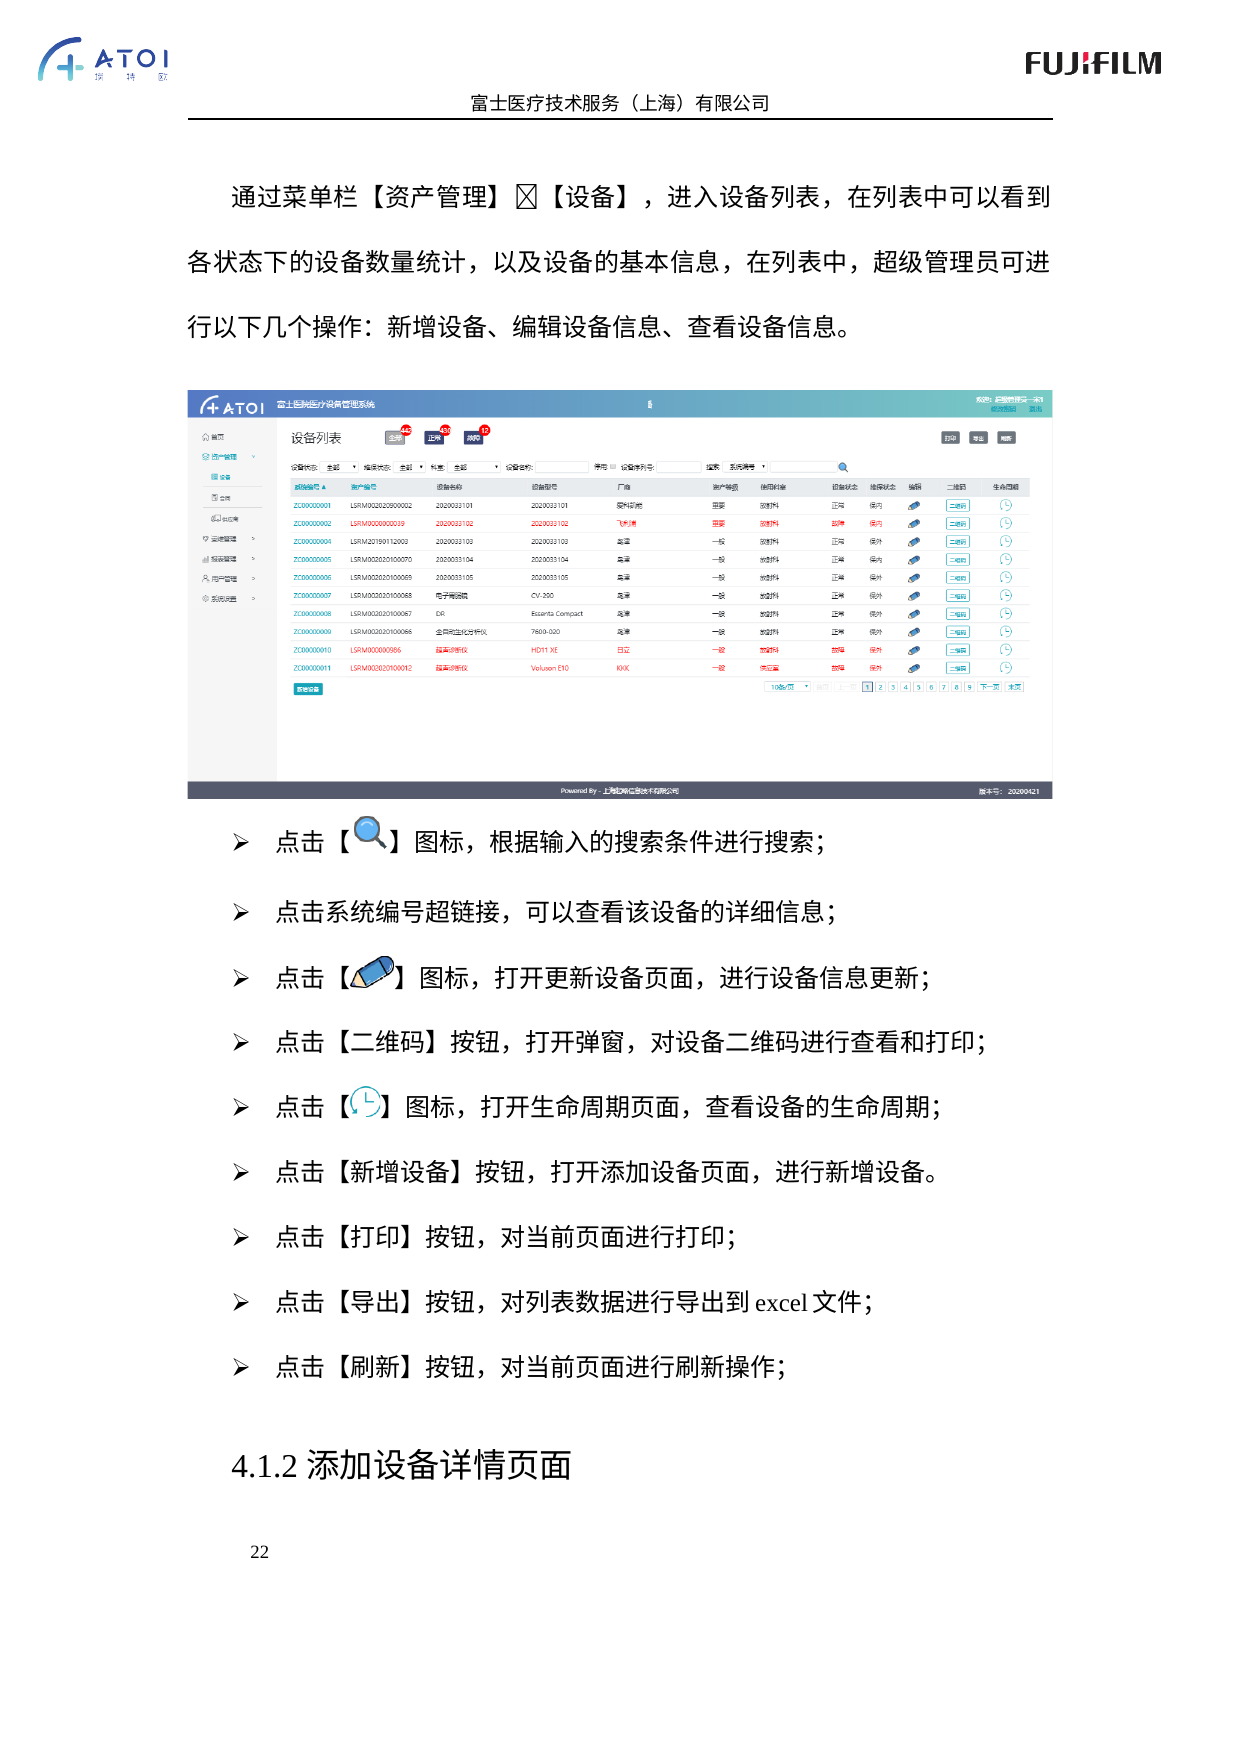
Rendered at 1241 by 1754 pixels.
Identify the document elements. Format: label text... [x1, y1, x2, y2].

list 点击【导出】按钮，对列表数据进行导出到excel文件； [231, 1268, 1053, 1333]
picture [1020, 46, 1166, 80]
list 通过菜单栏【资产管理】【设备】，进入设备列表，在列表中可以看到各状态下的设备数量统计，以及设备的基本信息，在列表中，超级管理员可进行以下几个操作：新增设备、编辑设备信息、查看设备信息。 [187, 163, 1053, 358]
picture [187, 390, 1053, 799]
list 点击【】图标，打开更新设备页面，进行设备信息更新； [231, 943, 1053, 1008]
list 点击【】图标，根据输入的搜索条件进行搜索； [231, 813, 1053, 878]
list 点击系统编号超链接，可以查看该设备的详细信息； [231, 878, 1053, 943]
list 点击【打印】按钮，对当前页面进行打印； [231, 1203, 1053, 1268]
list 4.1.2 添加设备详情页面 [187, 1430, 1053, 1495]
list 点击【刷新】按钮，对当前页面进行刷新操作； [231, 1333, 1053, 1398]
picture [350, 812, 389, 852]
list 点击【二维码】按钮，打开弹窗，对设备二维码进行查看和打印； [231, 1008, 1053, 1073]
picture [350, 1086, 381, 1117]
picture [30, 20, 176, 102]
list 点击【】图标，打开生命周期页面，查看设备的生命周期； [231, 1073, 1053, 1138]
list 点击【新增设备】按钮，打开添加设备页面，进行新增设备。 [231, 1138, 1053, 1203]
picture [350, 956, 394, 988]
